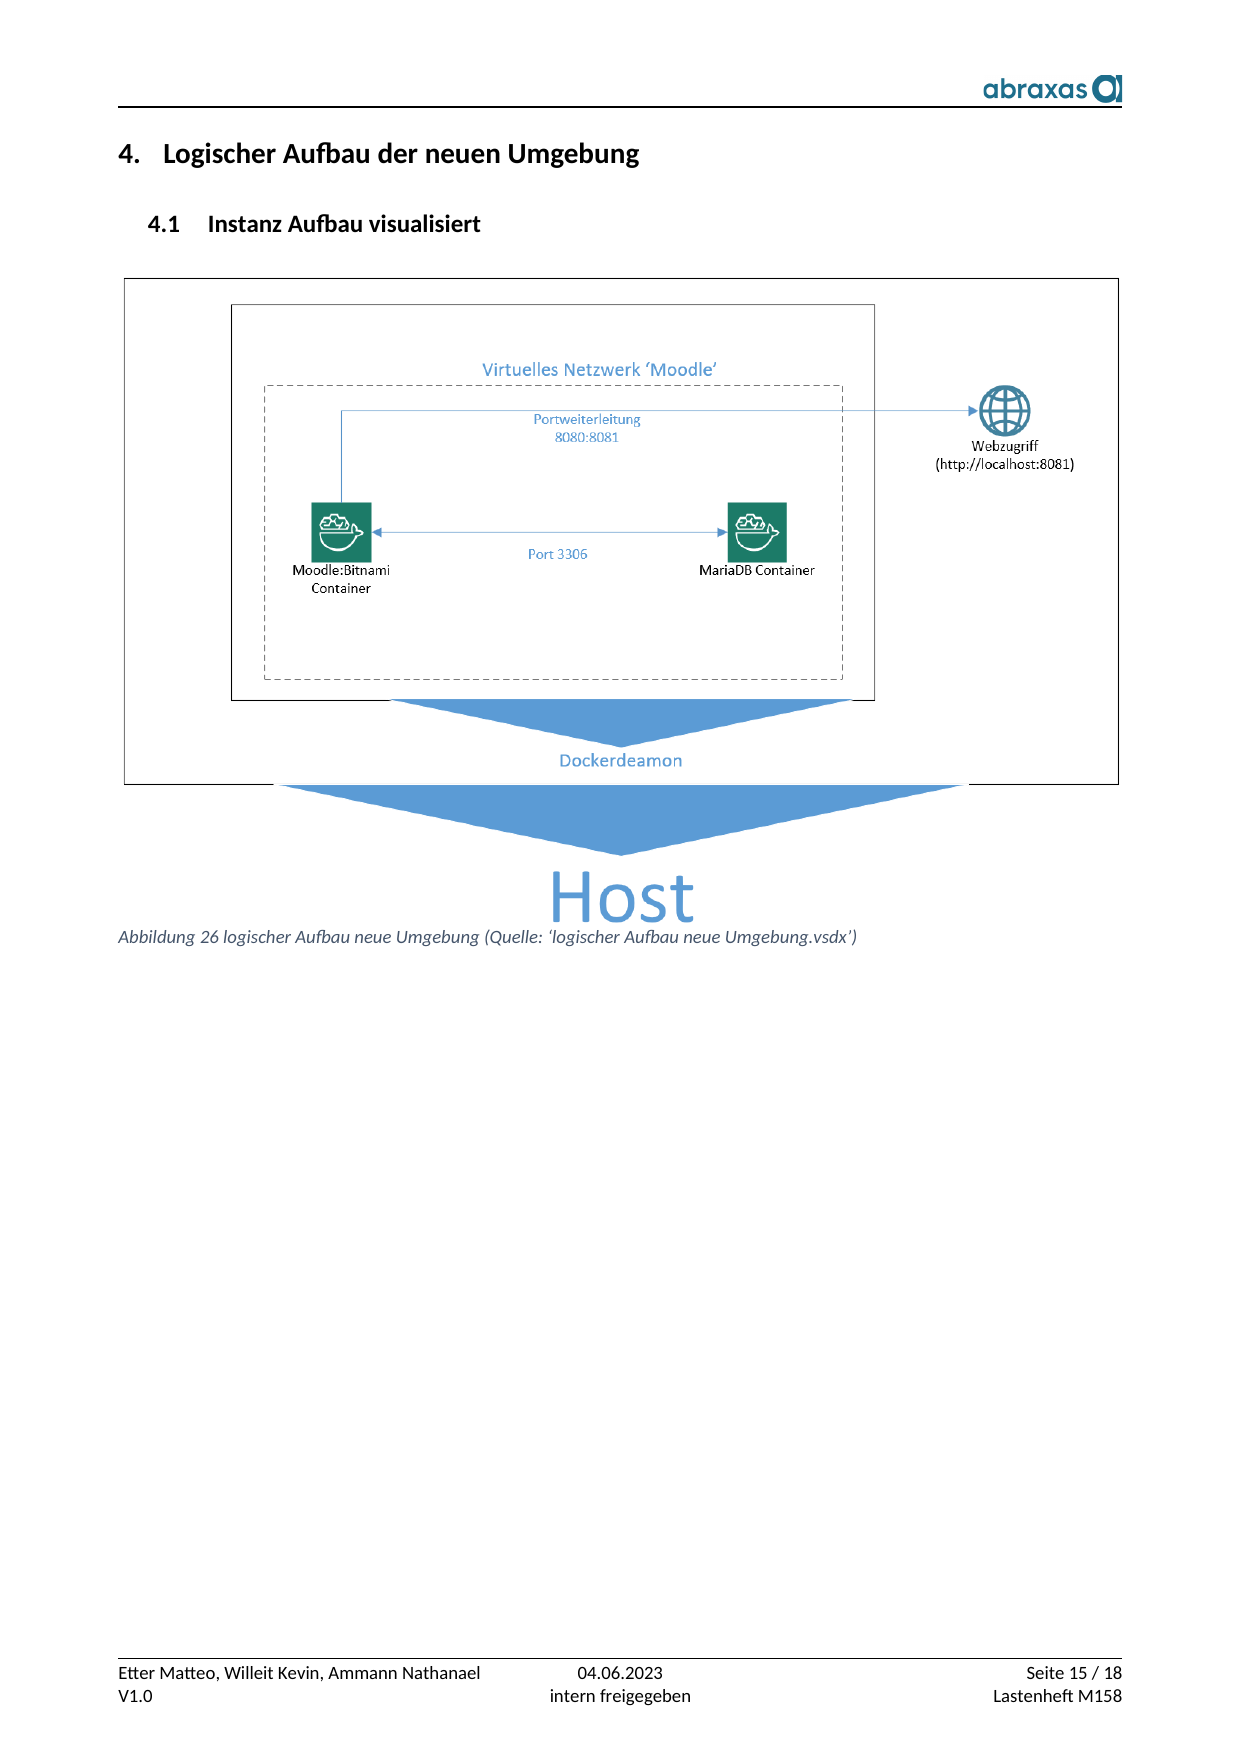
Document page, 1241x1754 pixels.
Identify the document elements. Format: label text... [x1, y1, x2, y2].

subtitle Instanz Aufbau visualisiert [148, 209, 1122, 239]
subtitle Logischer Aufbau der neuen Umgebung [118, 136, 1122, 171]
picture [983, 75, 1123, 103]
picture [118, 273, 1123, 926]
